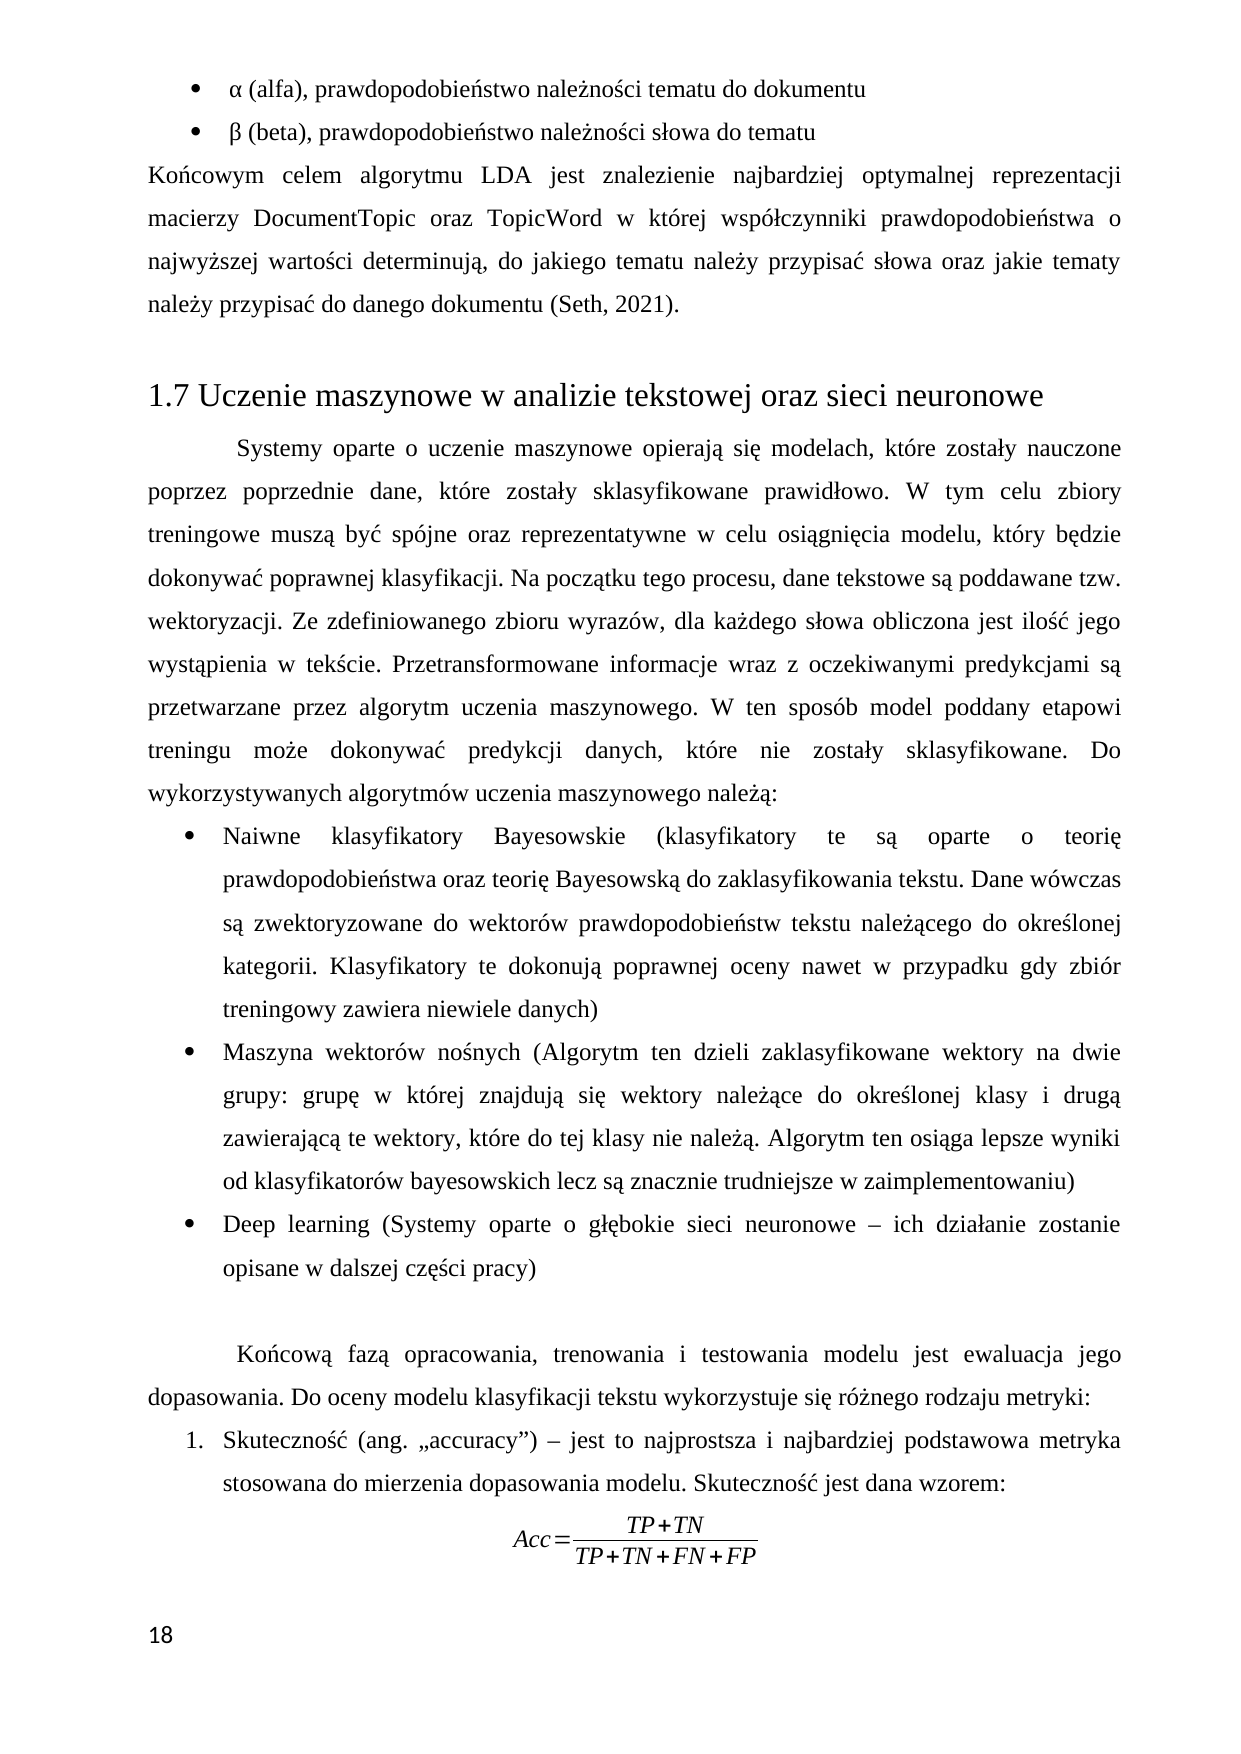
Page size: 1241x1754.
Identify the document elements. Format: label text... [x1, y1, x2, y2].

list Naiwne klasyfikatory Bayesowskie (klasyfikatory te są oparte o teorię prawdopodobieństwa oraz teorię Bayesowską do zaklasyfikowania tekstu. Dane wówczas są zwektoryzowane do wektorów prawdopodobieństw tekstu należącego do określonej kategorii. Klasyfikatory te dokonują poprawnej oceny nawet w przypadku gdy zbiór treningowy zawiera niewiele danych) [185, 821, 1122, 1023]
text Systemy oparte o uczenie maszynowe opierają się modelach, które zostały nauczone poprzez poprzednie dane, które zostały sklasyfikowane prawidłowo. W tym celu zbiory treningowe muszą być spójne oraz reprezentatywne w celu osiągnięcia modelu, który będzie dokonywać poprawnej klasyfikacji. Na początku tego procesu, dane tekstowe są poddawane tzw. wektoryzacji. Ze zdefiniowanego zbioru wyrazów, dla każdego słowa obliczona jest ilość jego wystąpienia w tekście. Przetransformowane informacje wraz z oczekiwanymi predykcjami są przetwarzane przez algorytm uczenia maszynowego. W ten sposób model poddany etapowi treningu może dokonywać predykcji danych, które nie zostały sklasyfikowane. Do wykorzystywanych algorytmów uczenia maszynowego należą: [148, 433, 1122, 807]
text Końcową fazą opracowania, trenowania i testowania modelu jest ewaluacja jego dopasowania. Do oceny modelu klasyfikacji tekstu wykorzystuje się różnego rodzaju metryki: [148, 1339, 1122, 1411]
list Skuteczność (ang. „accuracy”) – jest to najprostsza i najbardziej podstawowa metryka stosowana do mierzenia dopasowania modelu. Skuteczność jest dana wzorem: [185, 1425, 1122, 1497]
list α (alfa), prawdopodobieństwo należności tematu do dokumentu [191, 74, 1122, 103]
list Deep learning (Systemy oparte o głębokie sieci neuronowe – ich działanie zostanie opisane w dalszej części pracy) [185, 1209, 1122, 1281]
list β (beta), prawdopodobieństwo należności słowa do tematu [191, 117, 1122, 146]
list Maszyna wektorów nośnych (Algorytm ten dzieli zaklasyfikowane wektory na dwie grupy: grupę w której znajdują się wektory należące do określonej klasy i drugą zawierającą te wektory, które do tej klasy nie należą. Algorytm ten osiąga lepsze wyniki od klasyfikatorów bayesowskich lecz są znacznie trudniejsze w zaimplementowaniu) [185, 1037, 1122, 1195]
text Końcowym celem algorytmu LDA jest znalezienie najbardziej optymalnej reprezentacji macierzy DocumentTopic oraz TopicWord w której współczynniki prawdopodobieństwa o najwyższej wartości determinują, do jakiego tematu należy przypisać słowa oraz jakie tematy należy przypisać do danego dokumentu. [148, 160, 1122, 318]
text 1.7 Uczenie maszynowe w analizie tekstowej oraz sieci neuronowe [148, 376, 1122, 414]
